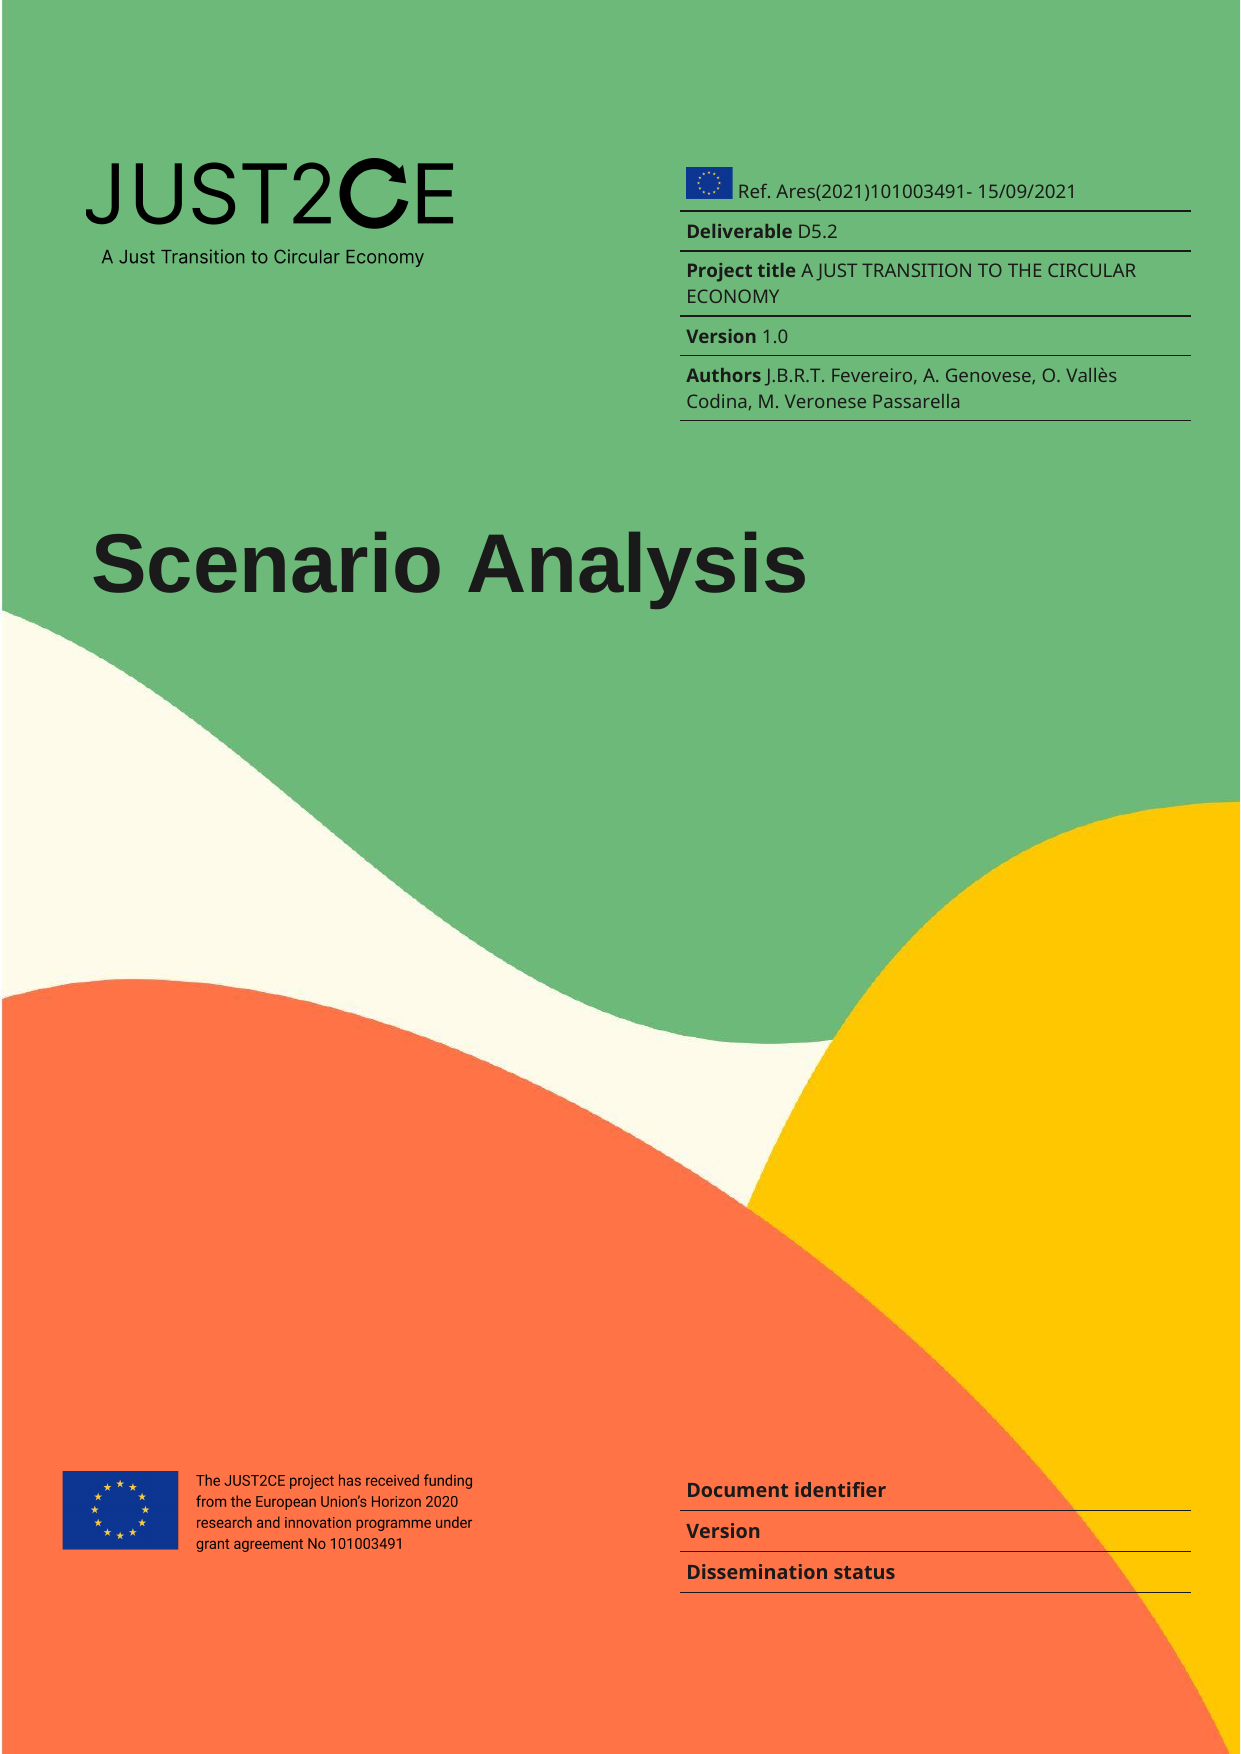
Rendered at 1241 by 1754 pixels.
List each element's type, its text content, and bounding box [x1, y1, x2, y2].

picture [0, 0, 1241, 1754]
title Scenario Analysis [91, 514, 1107, 610]
